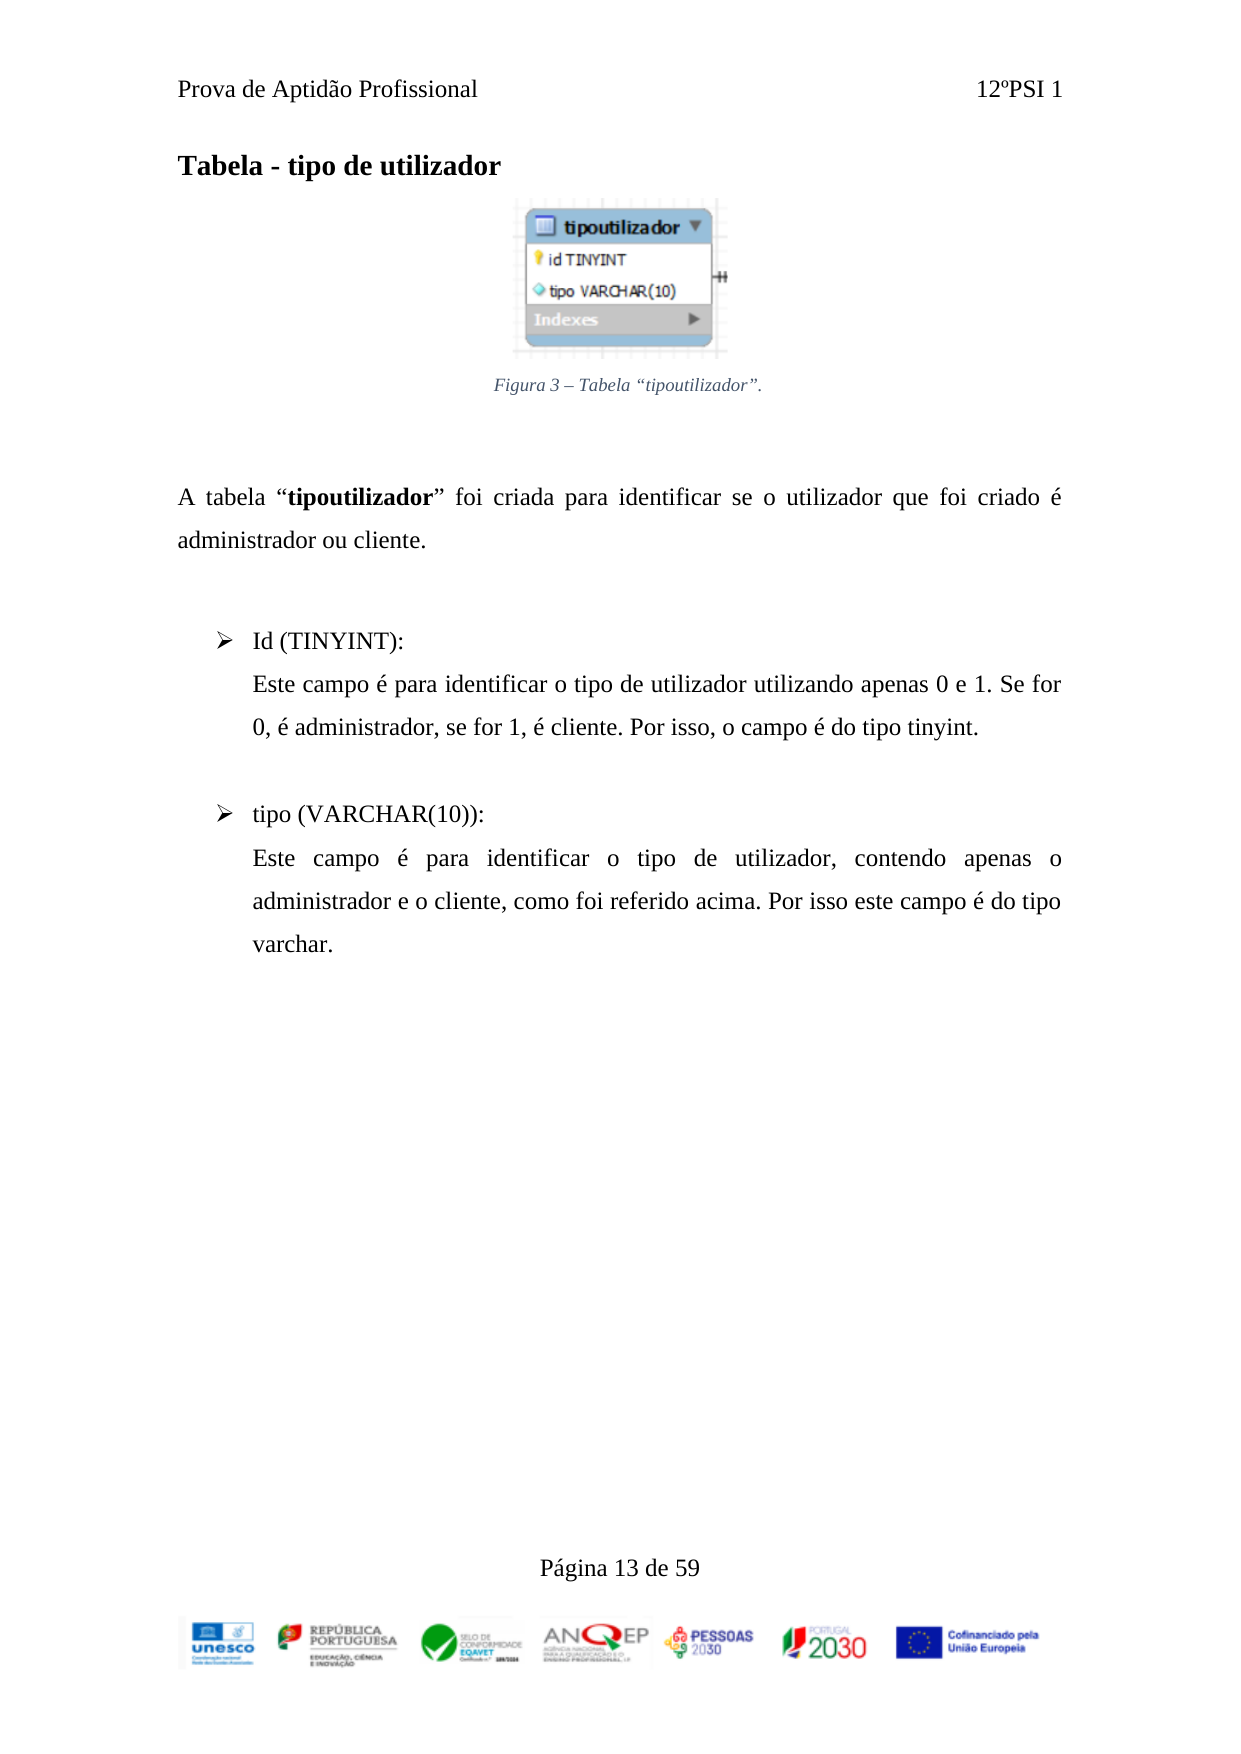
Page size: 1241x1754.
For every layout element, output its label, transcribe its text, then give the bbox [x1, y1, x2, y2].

text Tabela - tipo de utilizador [177, 148, 1063, 181]
picture [177, 1615, 1084, 1677]
list Id (TINYINT): [215, 626, 1063, 655]
picture [512, 198, 728, 359]
text A tabela “tipoutilizador” foi criada para identificar se o utilizador que foi criado é administrador ou cliente. [177, 482, 1063, 553]
list Este campo é para identificar o tipo de utilizador utilizando apenas 0 e 1. Se for 0, é administrador, se for 1, é cliente. Por isso, o campo é do tipo tinyint. [252, 669, 1063, 741]
list Este campo é para identificar o tipo de utilizador, contendo apenas o administrador e o cliente, como foi referido acima. Por isso este campo é do tipo varchar. [252, 843, 1063, 958]
list tipo (VARCHAR(10)): [215, 799, 1063, 828]
